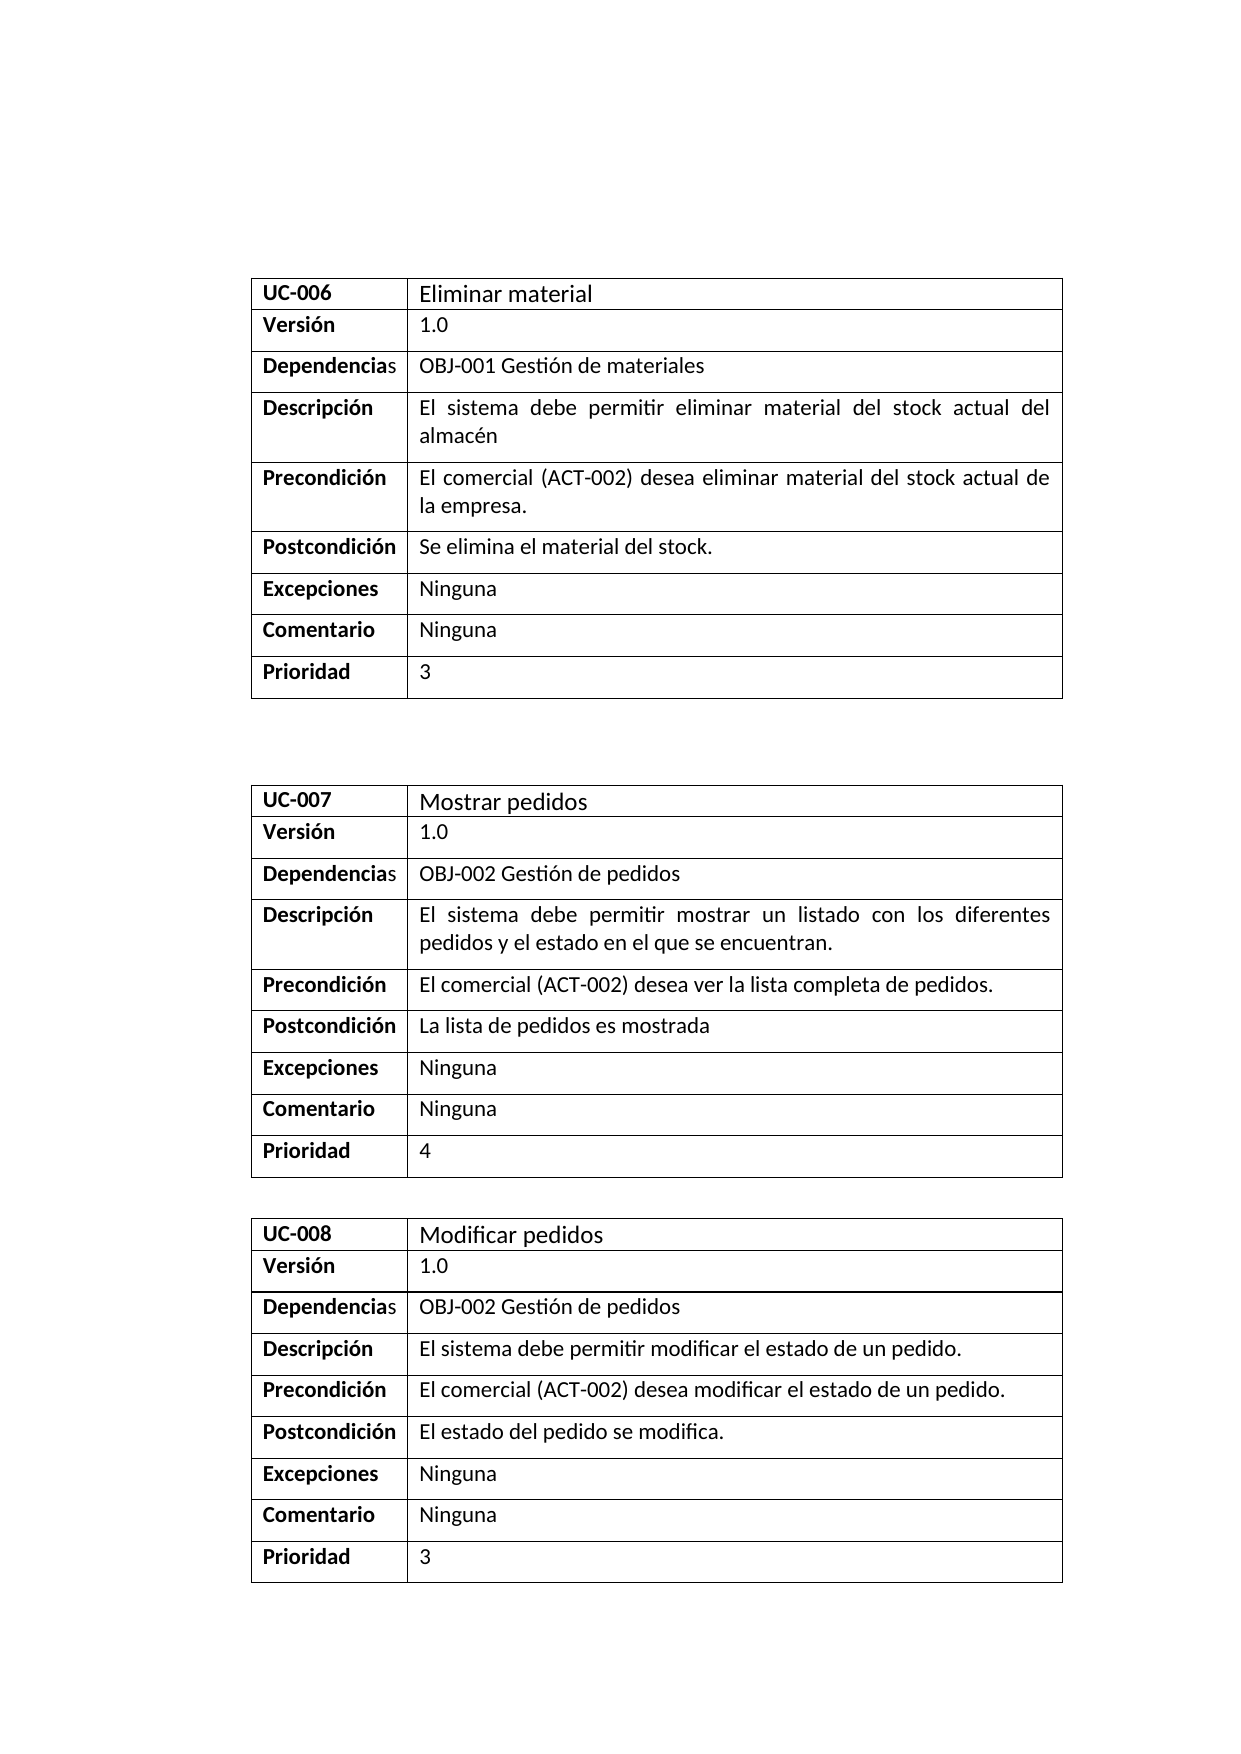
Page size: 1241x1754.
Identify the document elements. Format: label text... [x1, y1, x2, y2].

table_cell OBJ-001 Gestión de materiales [408, 352, 1062, 392]
table_cell Ninguna [408, 1500, 1062, 1541]
table_cell El estado del pedido se modifica. [408, 1417, 1062, 1458]
table_cell El comercial (ACT-002) desea eliminar material del stock actual de la empresa. [408, 463, 1062, 531]
table_cell Precondición [252, 970, 407, 1010]
table_cell Dependencias [252, 352, 407, 392]
table_cell Versión [252, 310, 407, 351]
table_cell 1.0 [408, 817, 1062, 858]
table_cell Precondición [252, 1376, 407, 1416]
table_cell 3 [408, 1542, 1062, 1582]
table_cell Comentario [252, 1500, 407, 1541]
table_cell Dependencias [252, 859, 407, 899]
table_cell Ninguna [408, 1095, 1062, 1135]
table_cell Excepciones [252, 1053, 407, 1093]
table_cell Descripción [252, 393, 407, 462]
table_cell Precondición [252, 463, 407, 531]
table_header Mostrar pedidos [408, 786, 1062, 816]
table_cell OBJ-002 Gestión de pedidos [408, 859, 1062, 899]
table_cell Se elimina el material del stock. [408, 532, 1062, 573]
table_cell El sistema debe permitir eliminar material del stock actual del almacén [408, 393, 1062, 462]
table_cell Versión [252, 1251, 407, 1291]
table_cell El sistema debe permitir modificar el estado de un pedido. [408, 1334, 1062, 1374]
table_cell Dependencias [252, 1293, 407, 1333]
table_cell Prioridad [252, 657, 407, 697]
table_cell Postcondición [252, 532, 407, 573]
table_cell Descripción [252, 1334, 407, 1374]
table_cell El comercial (ACT-002) desea ver la lista completa de pedidos. [408, 970, 1062, 1010]
table_cell Postcondición [252, 1011, 407, 1052]
table_cell Comentario [252, 1095, 407, 1135]
table_cell 1.0 [408, 1251, 1062, 1291]
table_cell Ninguna [408, 1459, 1062, 1499]
table_header UC-007 [252, 786, 407, 816]
table_header Modificar pedidos [408, 1219, 1062, 1250]
table_cell El comercial (ACT-002) desea modificar el estado de un pedido. [408, 1376, 1062, 1416]
table_cell 1.0 [408, 310, 1062, 351]
table_cell Descripción [252, 900, 407, 969]
table_cell Prioridad [252, 1136, 407, 1177]
table_header UC-006 [252, 279, 407, 309]
table_cell Comentario [252, 615, 407, 656]
table_cell Ninguna [408, 1053, 1062, 1093]
table_cell Excepciones [252, 574, 407, 614]
table_cell Postcondición [252, 1417, 407, 1458]
table_cell La lista de pedidos es mostrada [408, 1011, 1062, 1052]
table_header Eliminar material [408, 279, 1062, 309]
table_cell Versión [252, 817, 407, 858]
table_cell Ninguna [408, 615, 1062, 656]
table_header UC-008 [252, 1219, 407, 1250]
table_cell El sistema debe permitir mostrar un listado con los diferentes pedidos y el estado en el que se encuentran. [408, 900, 1062, 969]
table_cell Excepciones [252, 1459, 407, 1499]
table_cell Prioridad [252, 1542, 407, 1582]
table_cell 3 [408, 657, 1062, 697]
table_cell 4 [408, 1136, 1062, 1177]
table_cell Ninguna [408, 574, 1062, 614]
table_cell OBJ-002 Gestión de pedidos [408, 1293, 1062, 1333]
